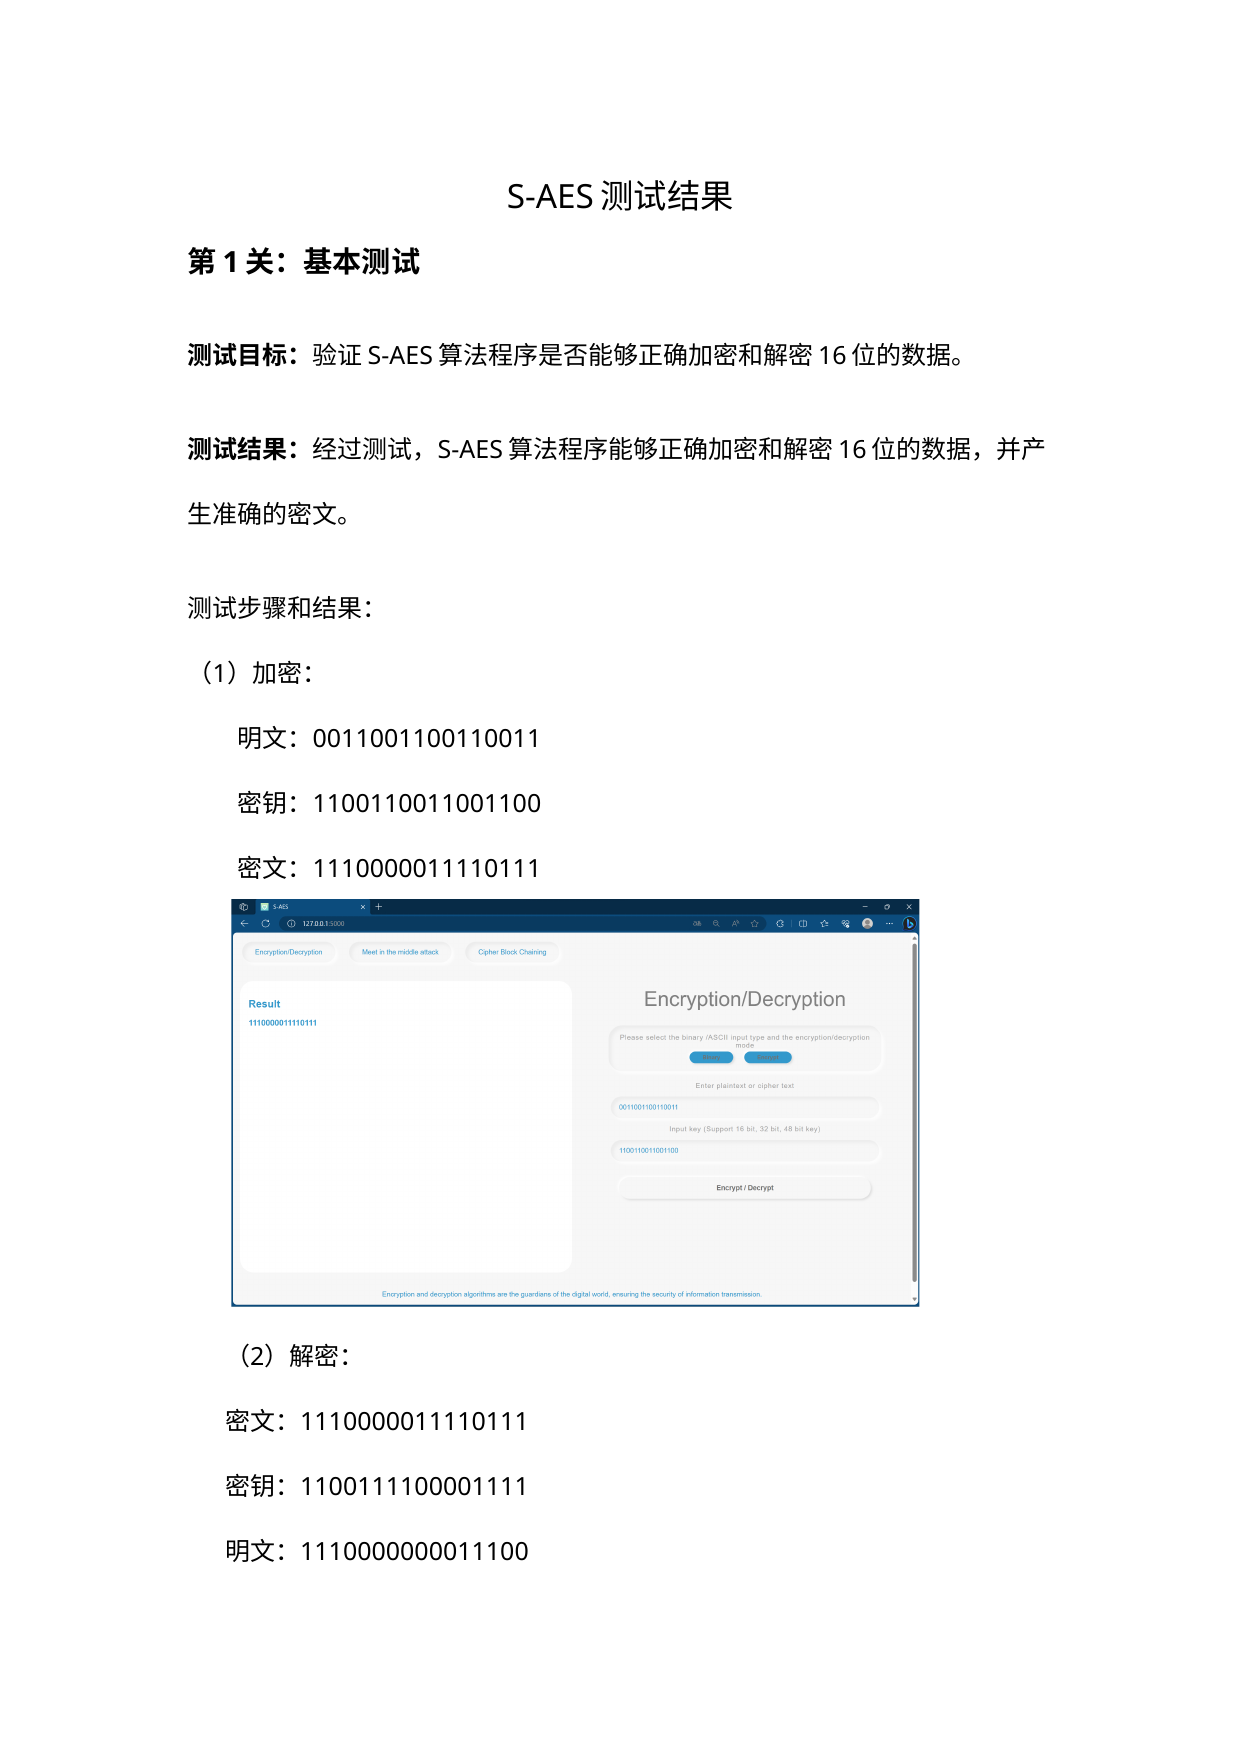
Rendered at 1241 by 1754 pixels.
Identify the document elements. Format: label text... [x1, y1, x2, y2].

text 测试步骤和结果： [187, 574, 1053, 639]
list 明文：0011001100110011 [187, 704, 1053, 769]
picture [231, 899, 920, 1307]
list 密钥：1100110011001100 [187, 769, 1053, 834]
text （1）加密： [187, 639, 1053, 704]
text 明文：1110000000011100 [225, 1517, 1053, 1582]
text S-AES测试结果 [187, 162, 1053, 227]
text 第1关：基本测试 [187, 227, 1053, 292]
list 密文：1110000011110111 [225, 1387, 1053, 1452]
text 密钥：1100111100001111 [225, 1452, 1053, 1517]
list 密文：1110000011110111 [187, 834, 1053, 899]
text 测试结果：经过测试，S-AES算法程序能够正确加密和解密16位的数据，并产生准确的密文。 [187, 415, 1053, 545]
text 测试目标：验证S-AES算法程序是否能够正确加密和解密16位的数据。 [187, 321, 1053, 386]
list （2）解密： [225, 1322, 1053, 1387]
